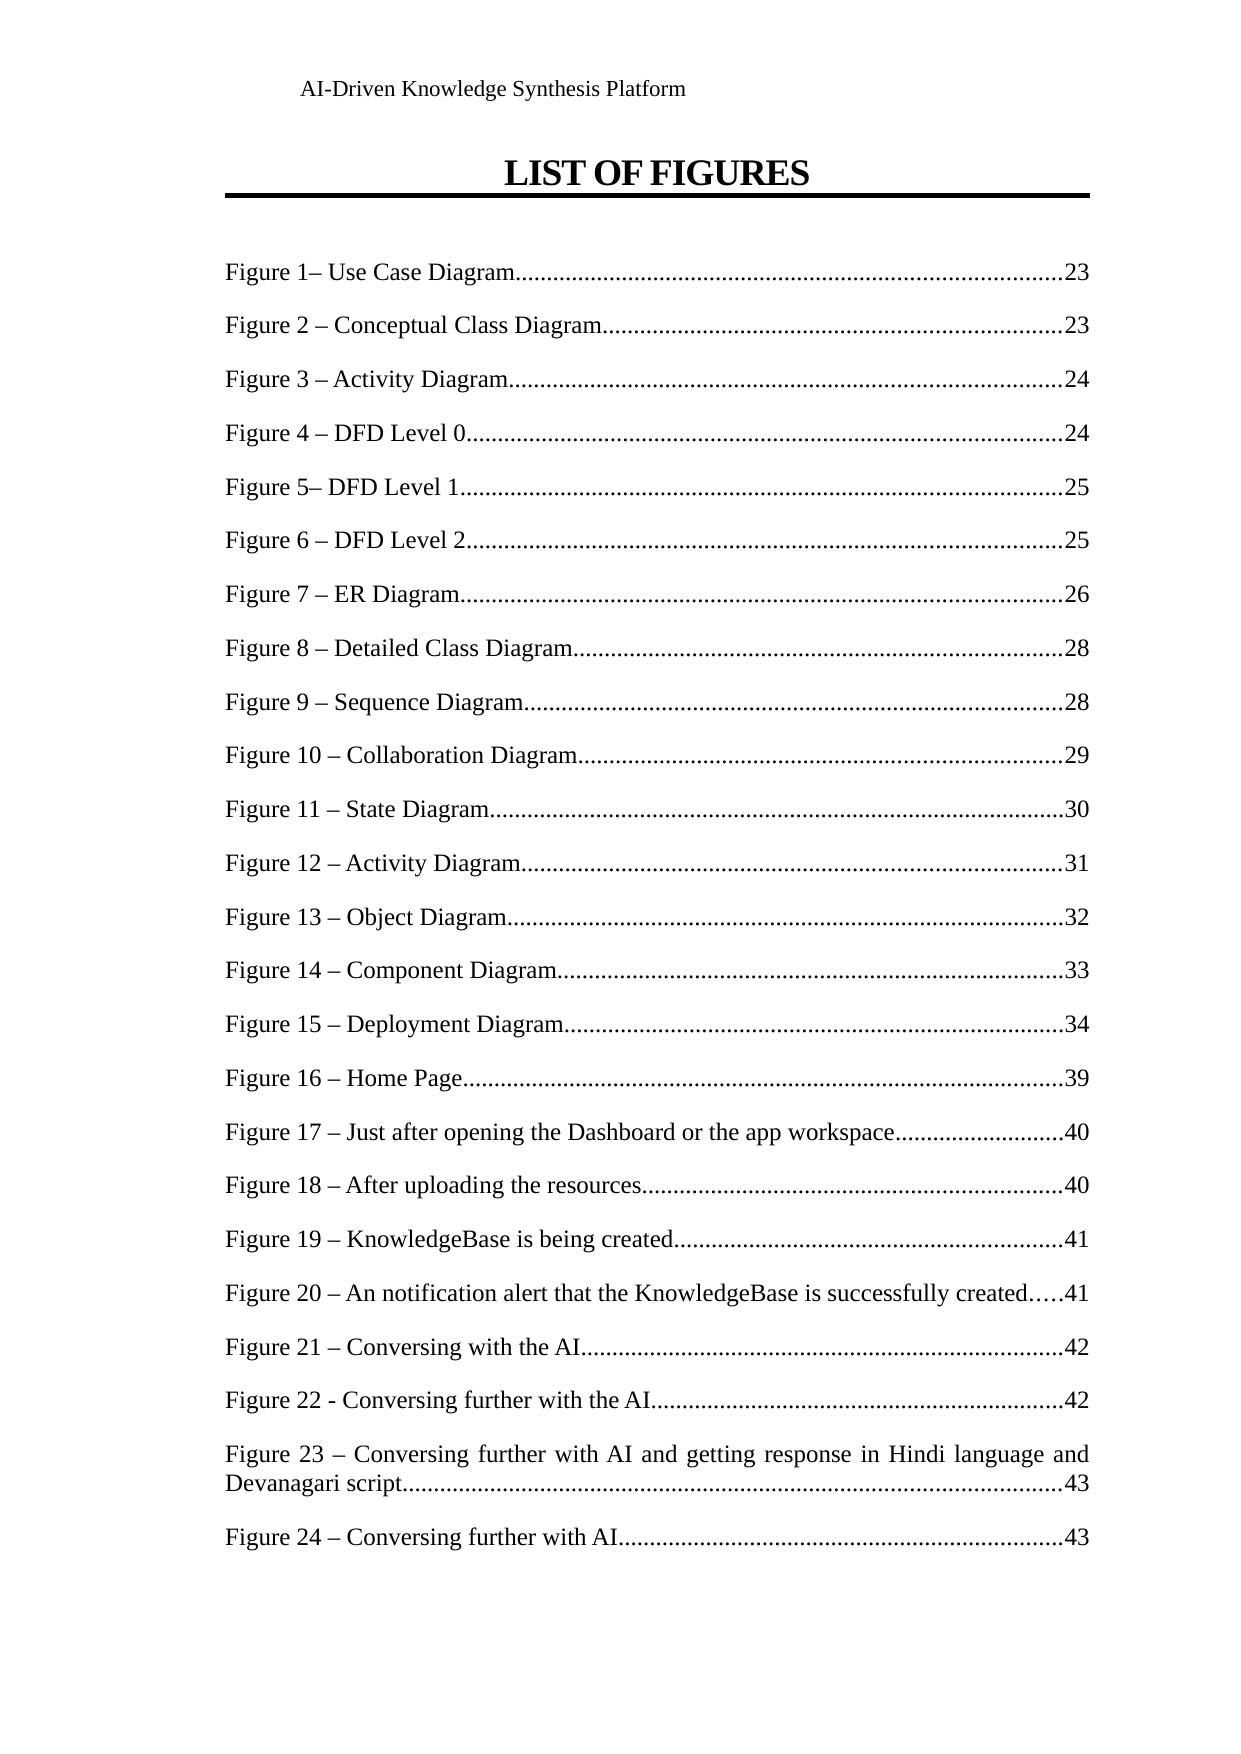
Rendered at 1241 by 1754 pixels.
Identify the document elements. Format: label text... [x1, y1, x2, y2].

text Figure 19 – KnowledgeBase is being created 41 [225, 1224, 1090, 1253]
text Figure 8 – Detailed Class Diagram 28 [225, 633, 1090, 662]
text Figure 12 – Activity Diagram 31 [225, 848, 1090, 877]
text Figure 17 – Just after opening the Dashboard or the app workspace 40 [225, 1117, 1090, 1146]
text Figure 22 - Conversing further with the AI 42 [225, 1386, 1090, 1414]
text Figure 14 – Component Diagram 33 [225, 956, 1090, 984]
text Figure 21 – Conversing with the AI 42 [225, 1332, 1090, 1361]
text Figure 1– Use Case Diagram 23 [225, 257, 1090, 286]
text Figure 15 – Deployment Diagram 34 [225, 1009, 1090, 1038]
text Figure 10 – Collaboration Diagram 29 [225, 741, 1090, 769]
text Figure 9 – Sequence Diagram 28 [225, 687, 1090, 716]
text Figure 4 – DFD Level 0 24 [225, 418, 1090, 447]
text Figure 11 – State Diagram 30 [225, 794, 1090, 823]
text Figure 23 – Conversing further with AI and getting response in Hindi language and Devanagari script 43 [225, 1439, 1090, 1497]
text Figure 5– DFD Level 1 25 [225, 472, 1090, 501]
text Figure 20 – An notification alert that the KnowledgeBase is successfully created 41 [225, 1278, 1090, 1307]
text Figure 24 – Conversing further with AI 43 [225, 1522, 1090, 1551]
text Figure 6 – DFD Level 2 25 [225, 526, 1090, 554]
title LIST OF FIGURES [225, 150, 1090, 193]
text Figure 3 – Activity Diagram 24 [225, 364, 1090, 393]
text Figure 13 – Object Diagram 32 [225, 902, 1090, 931]
text Figure 16 – Home Page 39 [225, 1063, 1090, 1092]
text Figure 7 – ER Diagram 26 [225, 579, 1090, 608]
text Figure 2 – Conceptual Class Diagram 23 [225, 311, 1090, 339]
text Figure 18 – After uploading the resources 40 [225, 1171, 1090, 1199]
